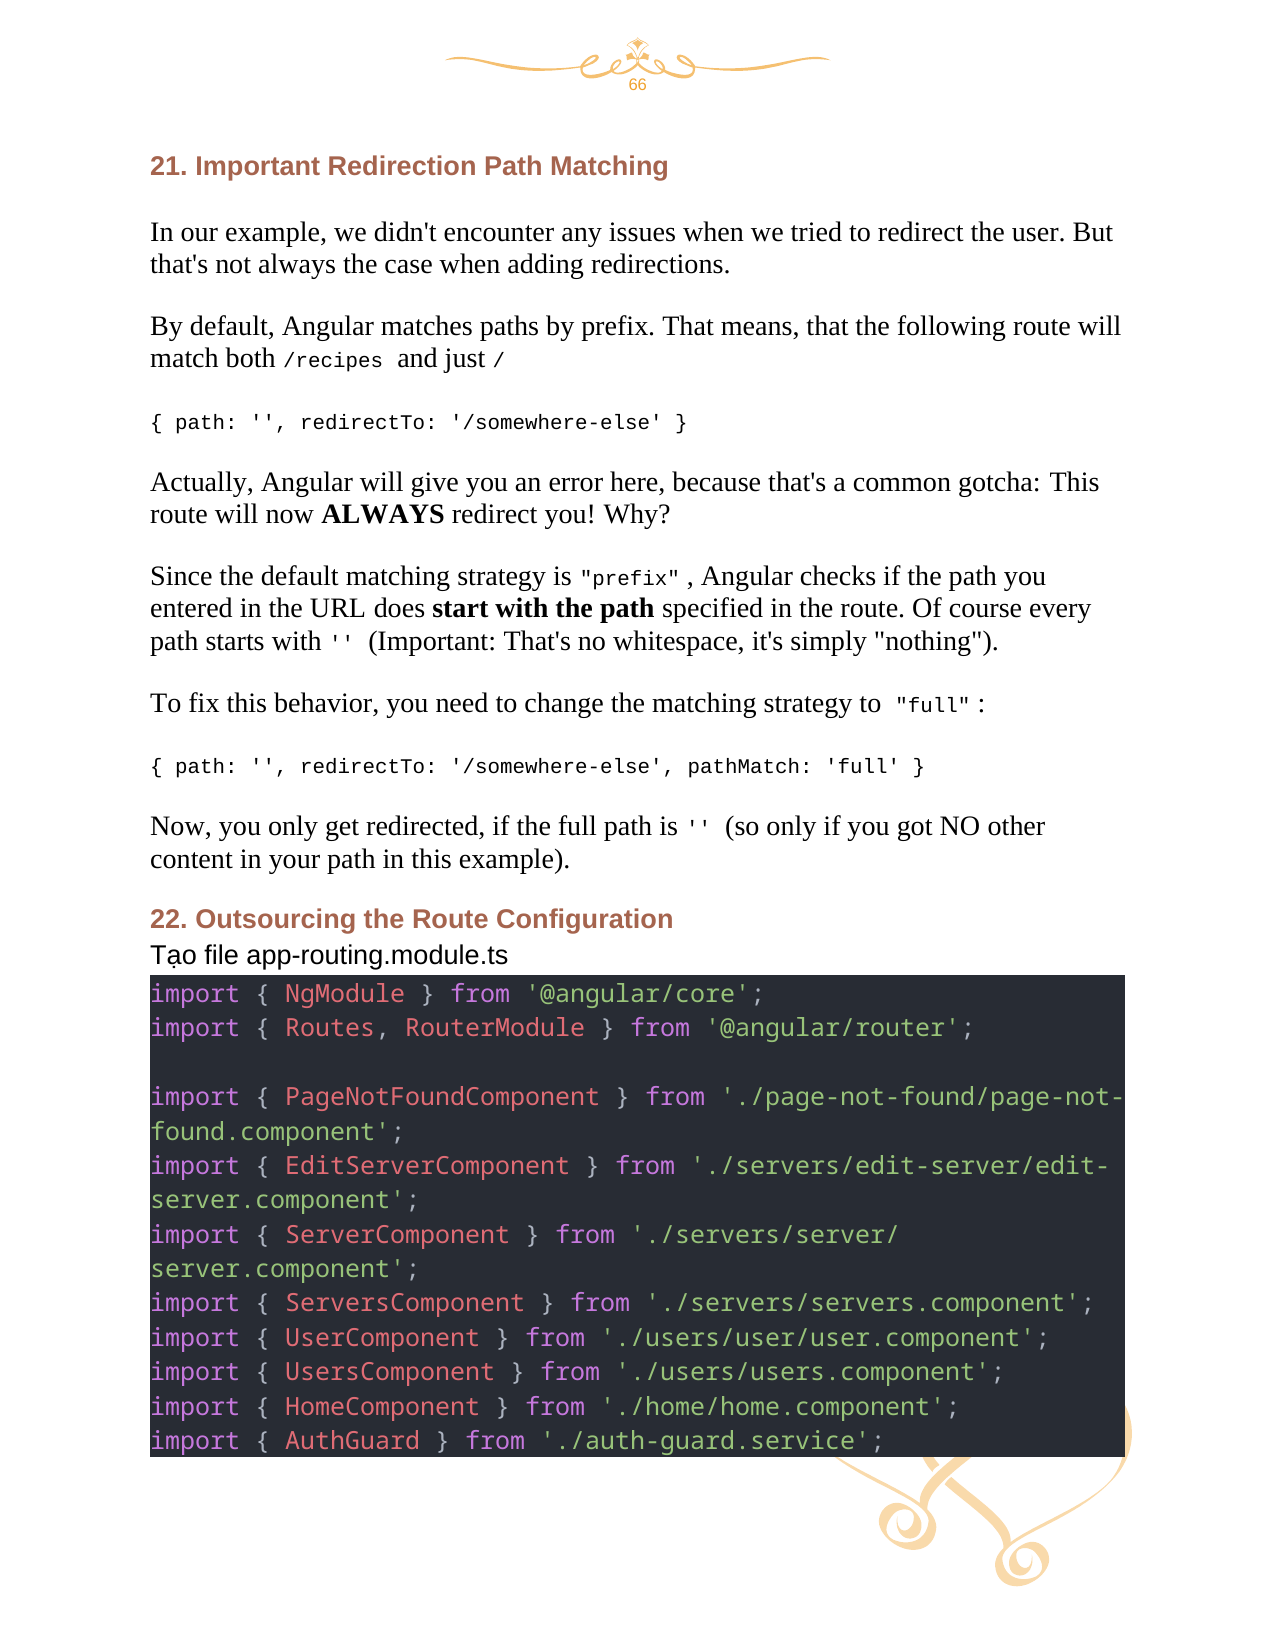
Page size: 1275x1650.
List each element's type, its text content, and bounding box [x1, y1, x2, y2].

text By default, Angular matches paths by prefix. That means, that the following route will match both /recipes and just / [150, 309, 1125, 374]
text In our example, we didn't encounter any issues when we tried to redirect the user. But that's not always the case when adding redirections. [150, 215, 1125, 280]
text import { PageNotFoundComponent } from './page-not-found/page-not-found.component'; [150, 1078, 1125, 1147]
text import { Routes, RouterModule } from '@angular/router'; [150, 1010, 1125, 1044]
text To fix this behavior, you need to change the matching strategy to "full" : [150, 686, 1125, 718]
text import { UserComponent } from './users/user/user.component'; [150, 1319, 1125, 1353]
text import { ServersComponent } from './servers/servers.component'; [150, 1285, 1125, 1319]
text import { EditServerComponent } from './servers/edit-server/edit-server.component'; [150, 1147, 1125, 1216]
text import { ServerComponent } from './servers/server/server.component'; [150, 1216, 1125, 1285]
text import { AuthGuard } from './auth-guard.service'; [150, 1422, 1125, 1457]
text Tạo file app-routing.module.ts [150, 939, 1125, 971]
text import { HomeComponent } from './home/home.component'; [150, 1388, 1125, 1422]
text 22. Outsourcing the Route Configuration [150, 903, 1125, 935]
text import { NgModule } from '@angular/core'; [150, 975, 1125, 1010]
text Actually, Angular will give you an error here, because that's a common gotcha: This route will now ALWAYS redirect you! Why? [150, 465, 1125, 530]
text Now, you only get redirected, if the full path is '' (so only if you got NO other content in your path in this example). [150, 809, 1125, 874]
text 21. Important Redirection Path Matching [150, 150, 1125, 181]
text { path: '', redirectTo: '/somewhere-else' } [150, 403, 1125, 436]
text Since the default matching strategy is "prefix" , Angular checks if the path you entered in the URL does start with the path specified in the route. Of course every path starts with '' (Important: That's no whitespace, it's simply "nothing"). [150, 559, 1125, 657]
text import { UsersComponent } from './users/users.component'; [150, 1353, 1125, 1388]
text { path: '', redirectTo: '/somewhere-else', pathMatch: 'full' } [150, 747, 1125, 780]
